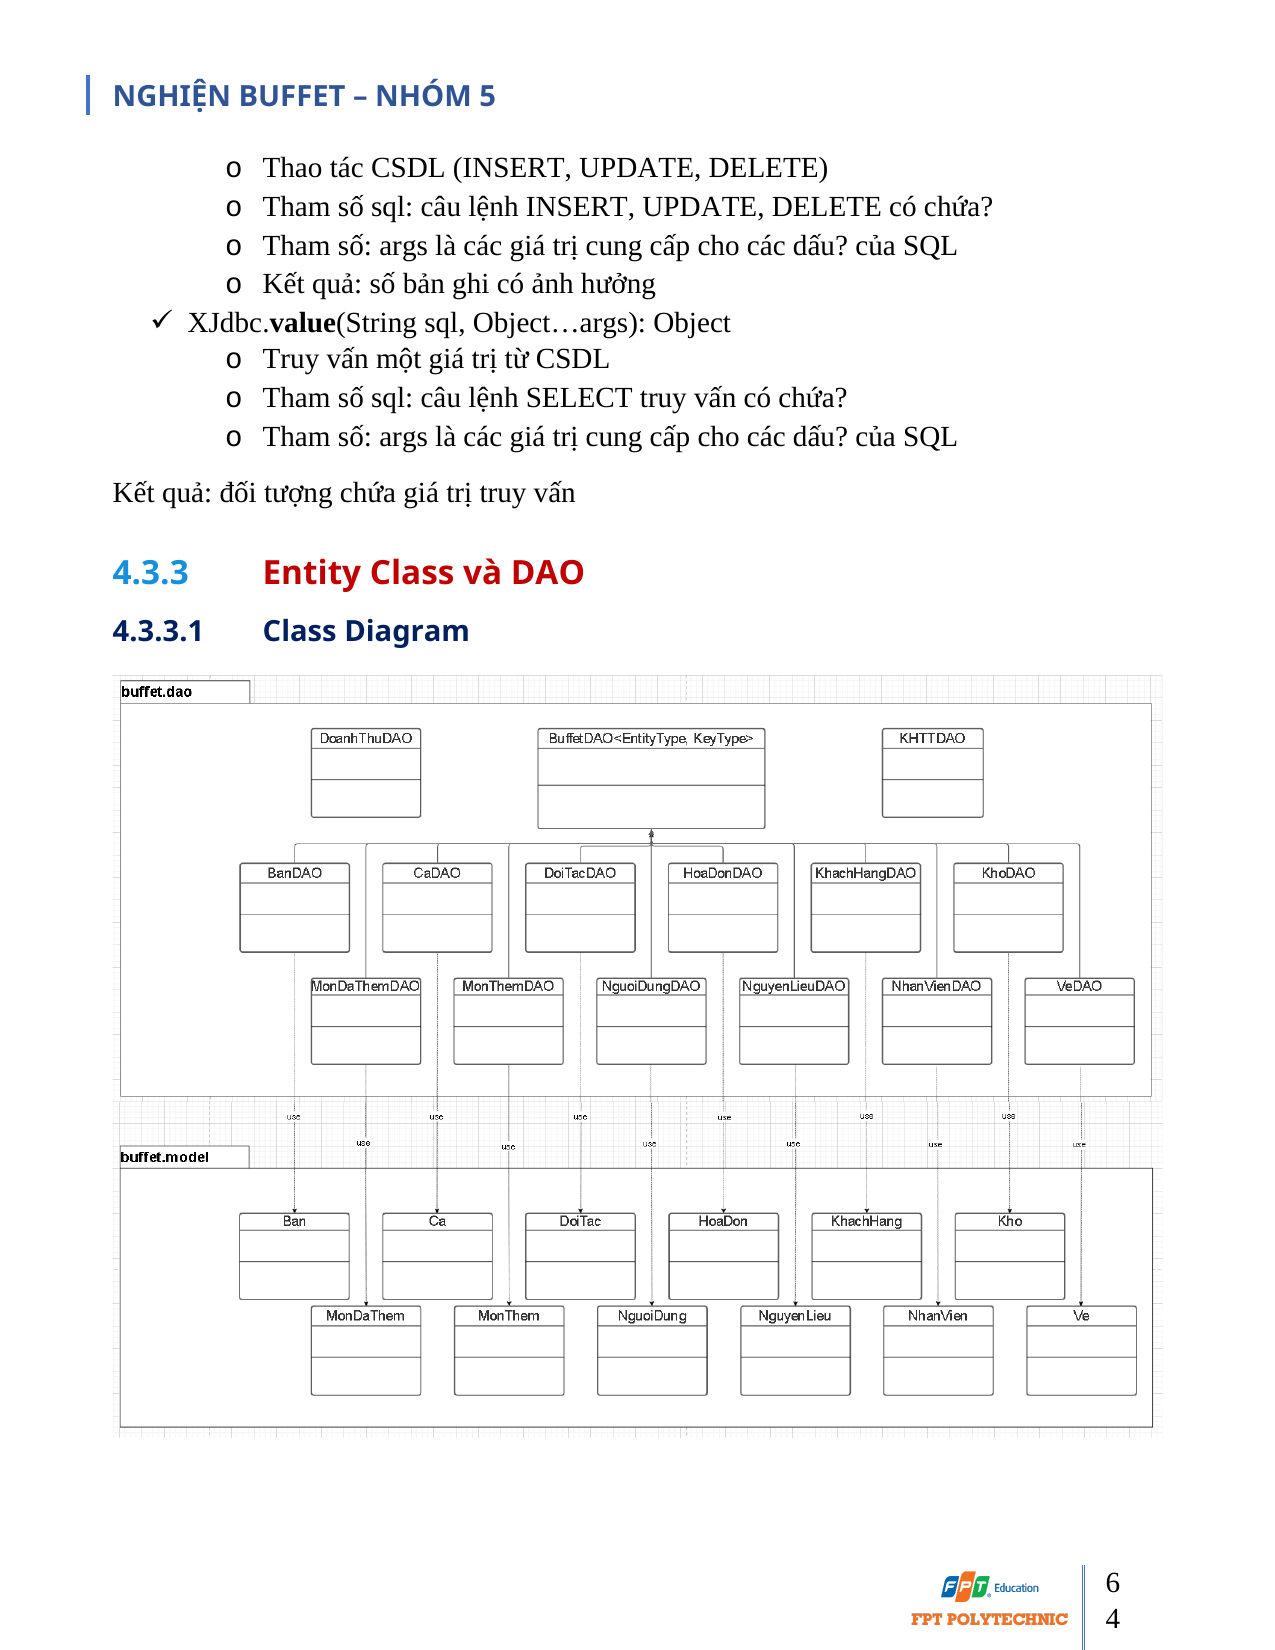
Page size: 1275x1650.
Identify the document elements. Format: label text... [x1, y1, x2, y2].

list Tham số sql: câu lệnh SELECT truy vấn có chứa? [225, 381, 1162, 417]
picture [906, 1566, 1073, 1630]
list Tham số: args là các giá trị cung cấp cho các dấu? của SQL [225, 419, 1162, 455]
list Kết quả: số bản ghi có ảnh hưởng [225, 267, 1162, 303]
list XJdbc.value(String sql, Object…args): Object [150, 305, 1162, 339]
list Thao tác CSDL (INSERT, UPDATE, DELETE) [225, 150, 1162, 186]
subtitle Class Diagram [112, 610, 1162, 650]
list Truy vấn một giá trị từ CSDL [225, 342, 1162, 378]
subtitle Entity Class và DAO [112, 548, 1162, 594]
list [225, 228, 1162, 264]
text Kết quả: đối tượng chứa giá trị truy vấn [112, 475, 1162, 508]
list Tham số sql: câu lệnh INSERT, UPDATE, DELETE có chứa? [225, 189, 1162, 225]
picture [112, 675, 1163, 1438]
